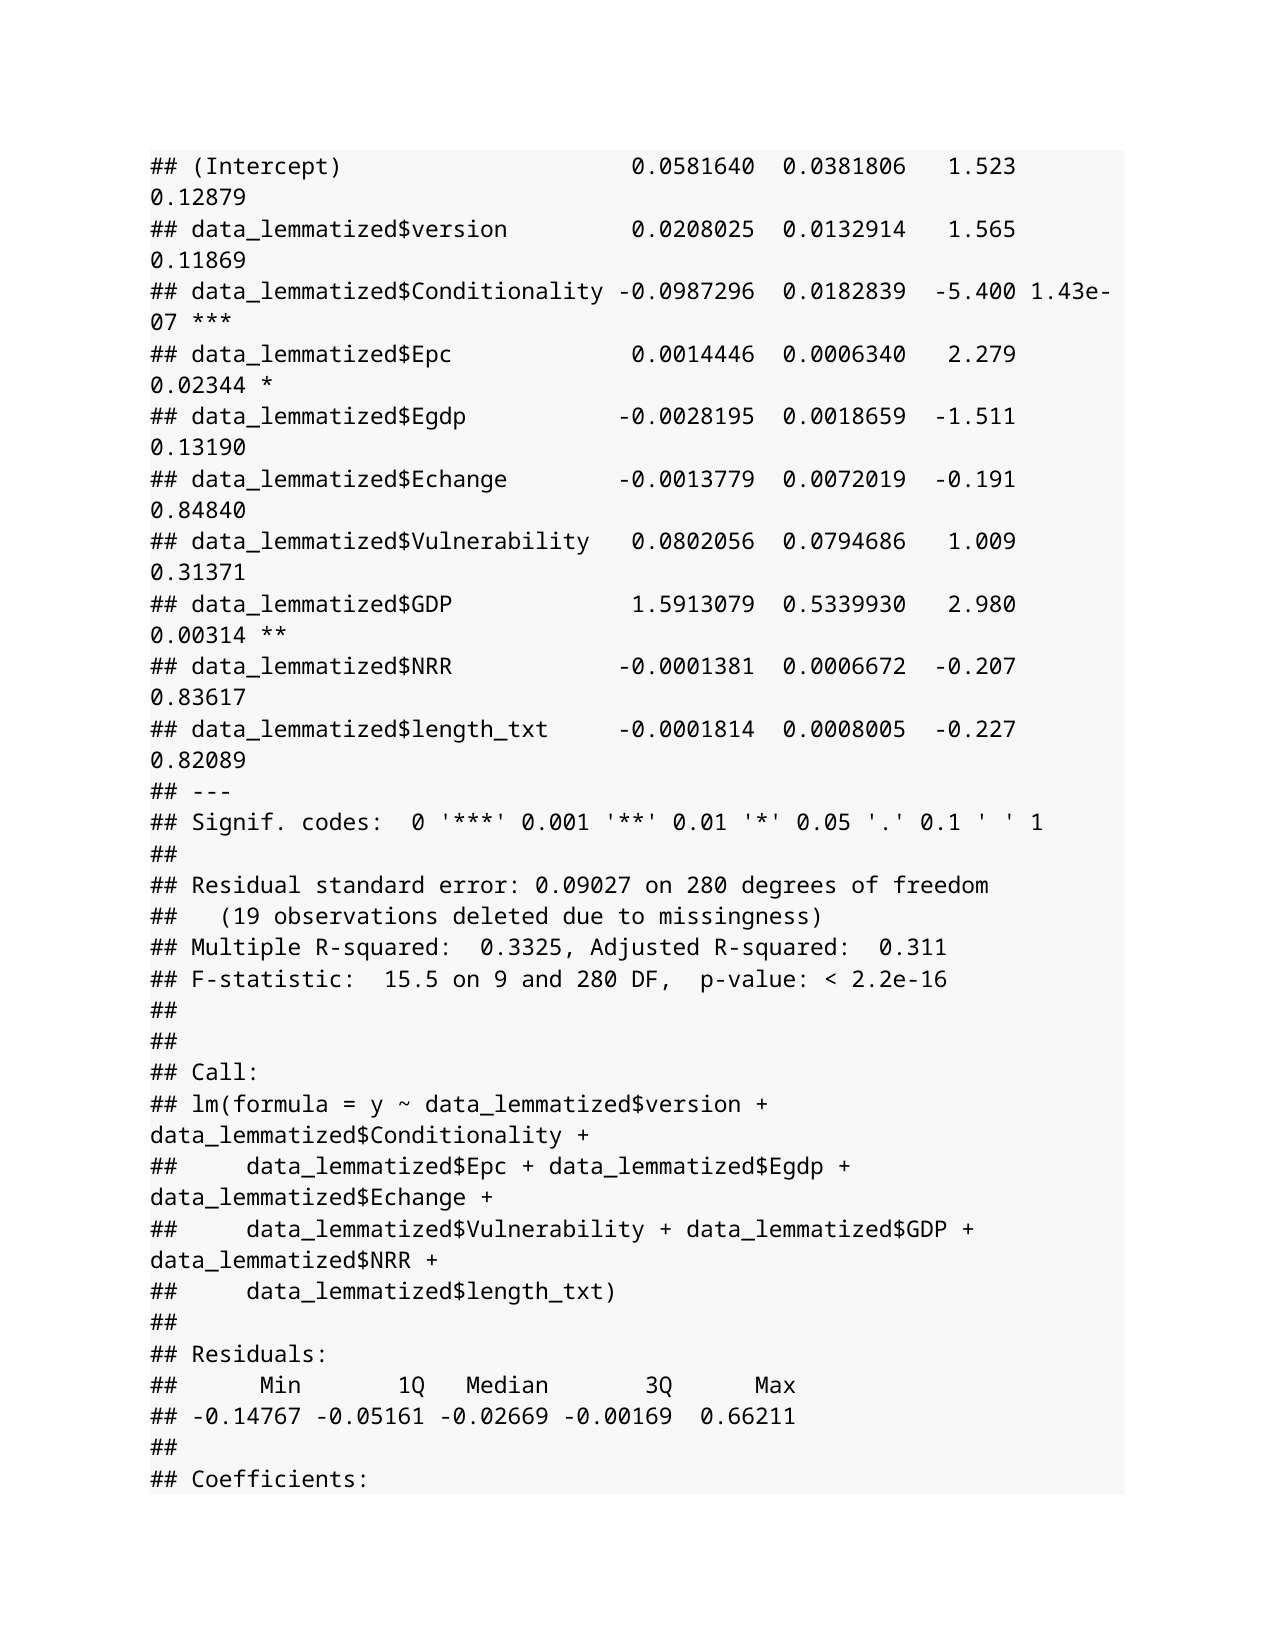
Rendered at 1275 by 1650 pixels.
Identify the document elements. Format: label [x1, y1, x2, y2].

text [150, 150, 1125, 1494]
